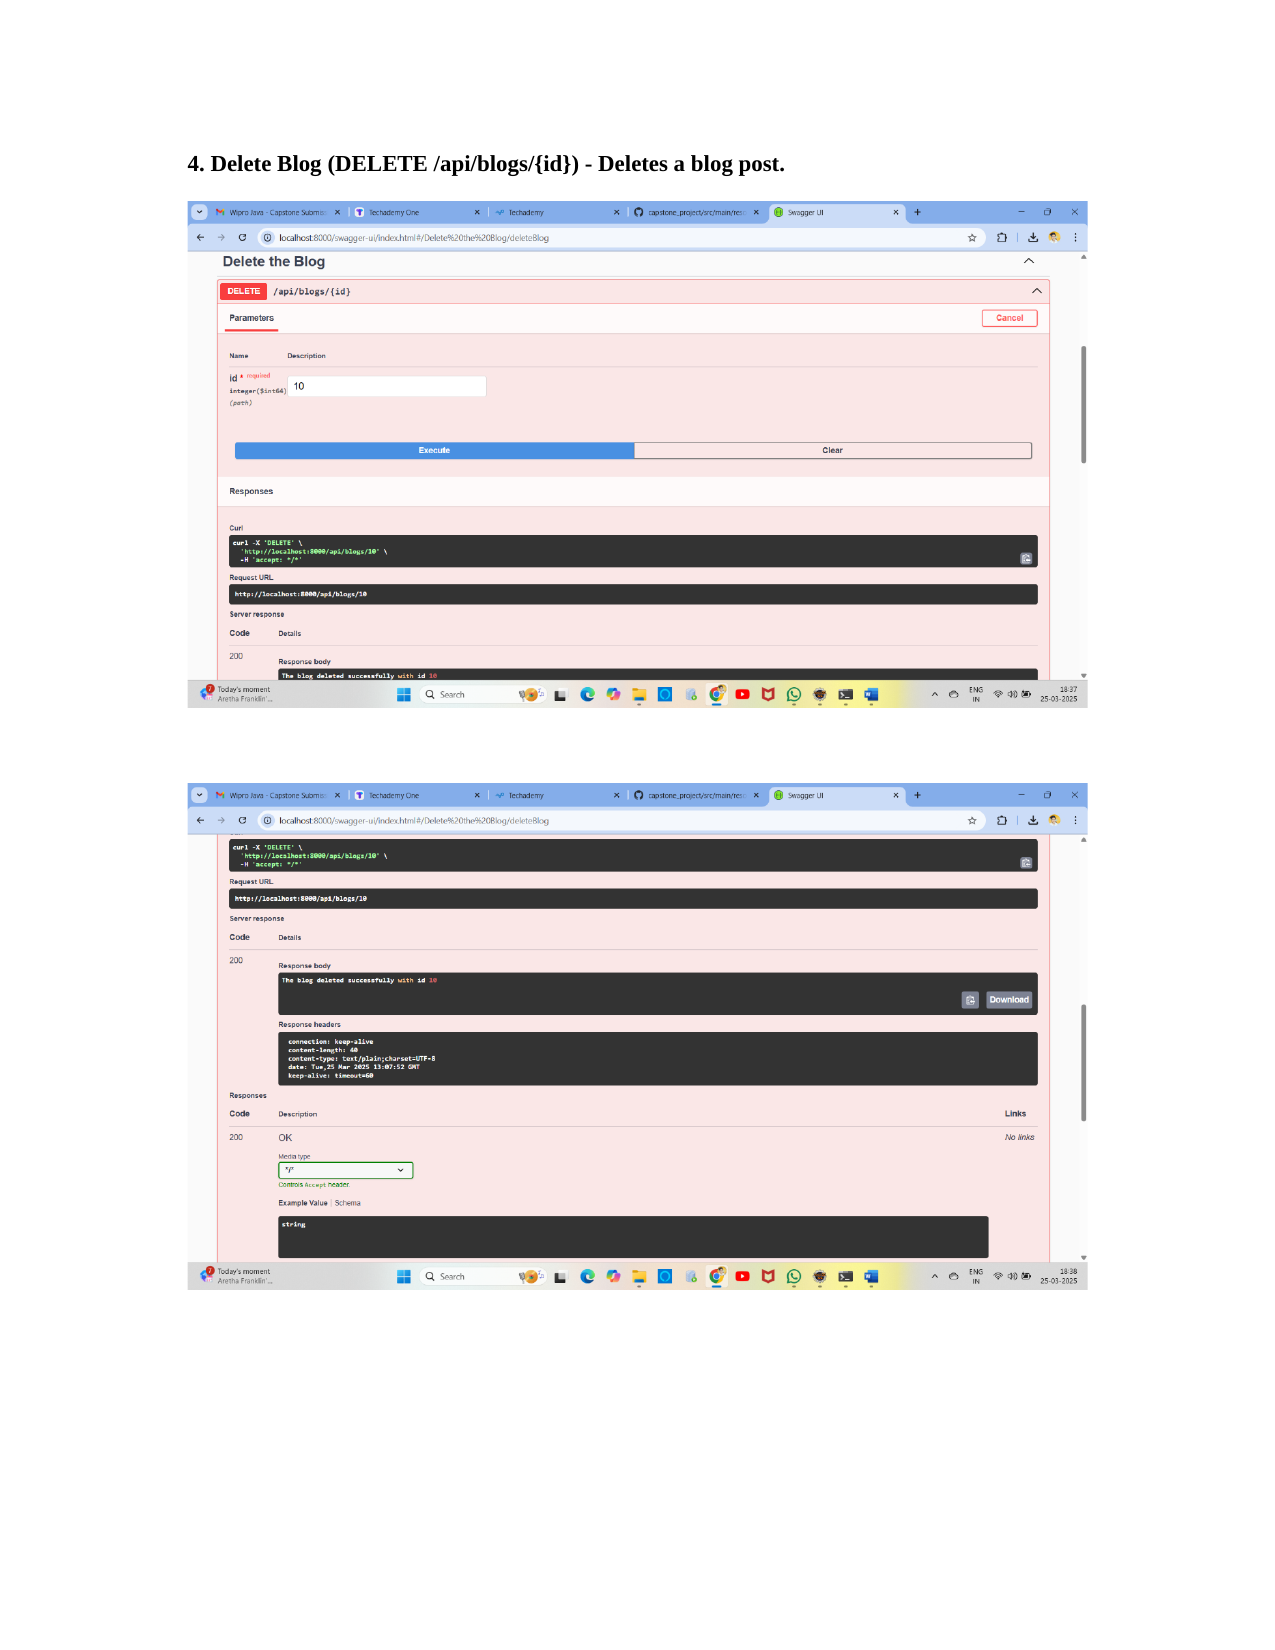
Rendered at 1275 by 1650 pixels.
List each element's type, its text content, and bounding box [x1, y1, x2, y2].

text 4. Delete Blog (DELETE /api/blogs/{id}) - Deletes a blog post. [187, 150, 1087, 176]
picture [187, 201, 1088, 708]
picture [187, 783, 1088, 1290]
